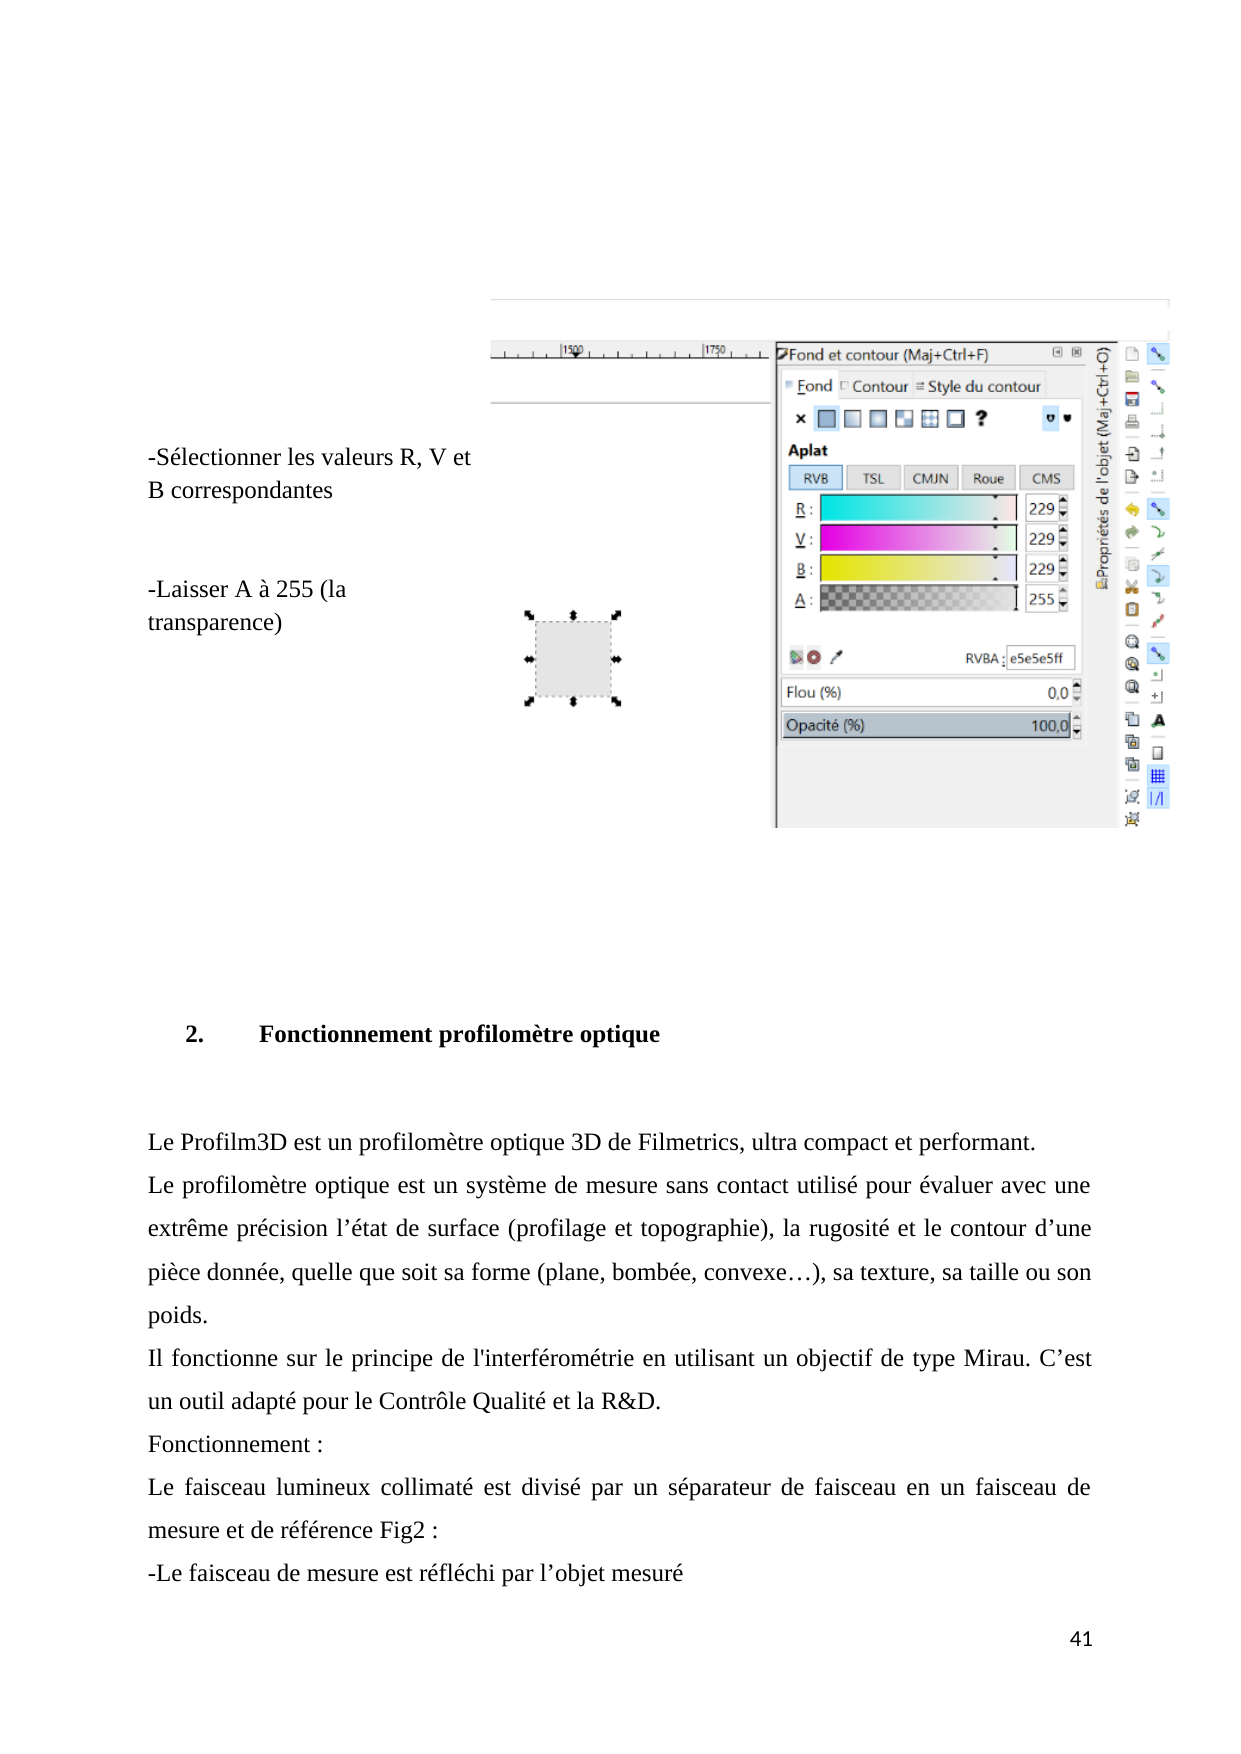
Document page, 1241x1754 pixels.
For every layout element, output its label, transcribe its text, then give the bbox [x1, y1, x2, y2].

text Fonctionnement : [148, 1429, 1093, 1458]
picture [490, 299, 1171, 828]
text Le faisceau lumineux collimaté est divisé par un séparateur de faisceau en un faisceau de mesure et de référence Fig2 : [148, 1472, 1093, 1544]
text -Le faisceau de mesure est réfléchi par l’objet mesuré [148, 1558, 1093, 1587]
text Il fonctionne sur le principe de l'interférométrie en utilisant un objectif de type Mirau. C’est un outil adapté pour le Contrôle Qualité et la R&D. [148, 1343, 1093, 1415]
text -Laisser A à 255 (la transparence) [148, 574, 490, 636]
text Le Profilm3D est un profilomètre optique 3D de Filmetrics, ultra compact et performant. [148, 1127, 1093, 1156]
subtitle Fonctionnement profilomètre optique [185, 1019, 1093, 1048]
text Le profilomètre optique est un système de mesure sans contact utilisé pour évaluer avec une extrême précision l’état de surface (profilage et topographie), la rugosité et le contour d’une pièce donnée, quelle que soit sa forme (plane, bombée, convexe…), sa texture, sa taille ou son poids. [148, 1170, 1093, 1328]
text -Sélectionner les valeurs R, V et B correspondantes [148, 442, 490, 503]
